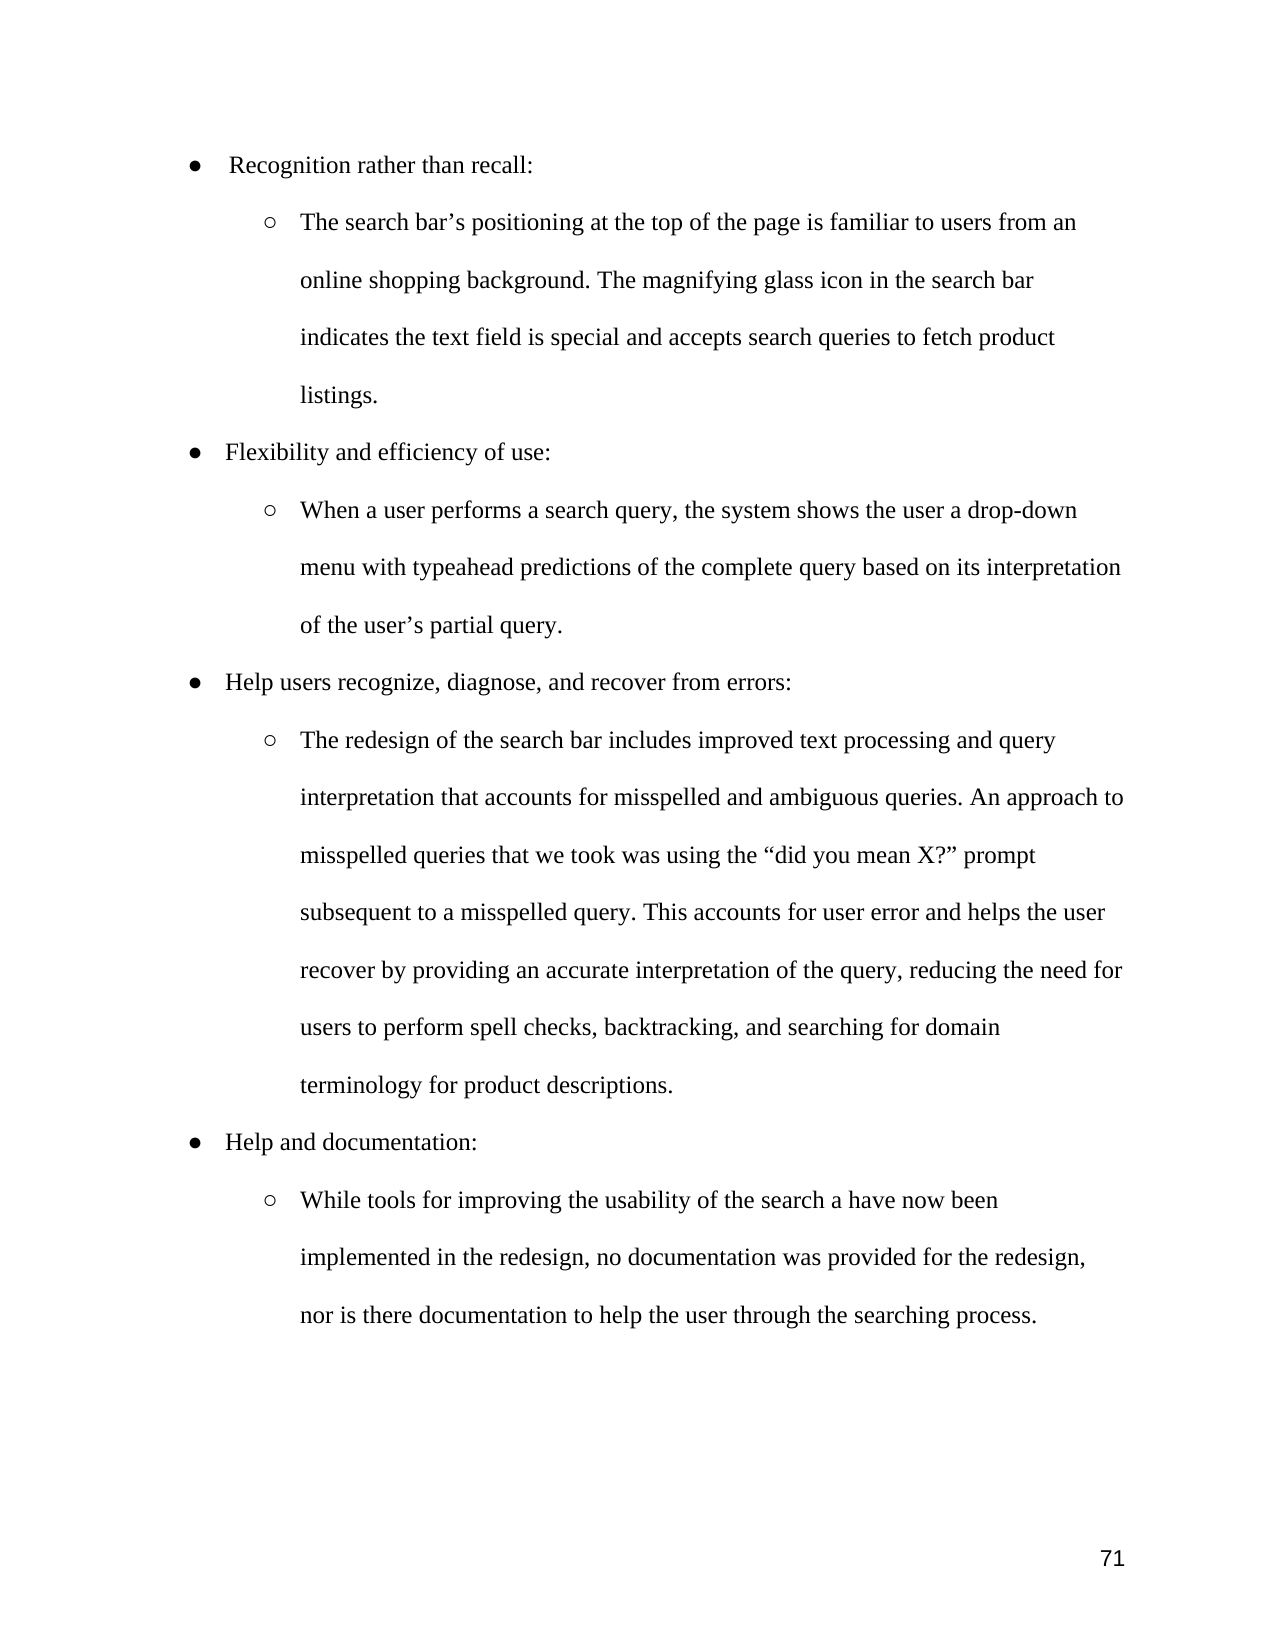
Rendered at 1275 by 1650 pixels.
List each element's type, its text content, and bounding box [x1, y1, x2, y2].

list Recognition rather than recall: [187, 150, 1125, 179]
list Help users recognize, diagnose, and recover from errors: [187, 667, 1125, 696]
list The search bar’s positioning at the top of the page is familiar to users from an online shopping background. The magnifying glass icon in the search bar indicates the text field is special and accepts search queries to fetch product listings. [262, 207, 1125, 409]
list Flexibility and efficiency of use: [187, 437, 1125, 466]
list Help and documentation: [187, 1127, 1125, 1156]
list While tools for improving the usability of the search a have now been implemented in the redesign, no documentation was provided for the redesign, nor is there documentation to help the user through the searching process. [262, 1185, 1125, 1329]
list When a user performs a search query, the system shows the user a drop-down menu with typeahead predictions of the complete query based on its interpretation of the user’s partial query. [262, 495, 1125, 639]
list The redesign of the search bar includes improved text processing and query interpretation that accounts for misspelled and ambiguous queries. An approach to misspelled queries that we took was using the “did you mean X?” prompt subsequent to a misspelled query. This accounts for user error and helps the user recover by providing an accurate interpretation of the query, reducing the need for users to perform spell checks, backtracking, and searching for domain terminology for product descriptions. [262, 725, 1125, 1099]
